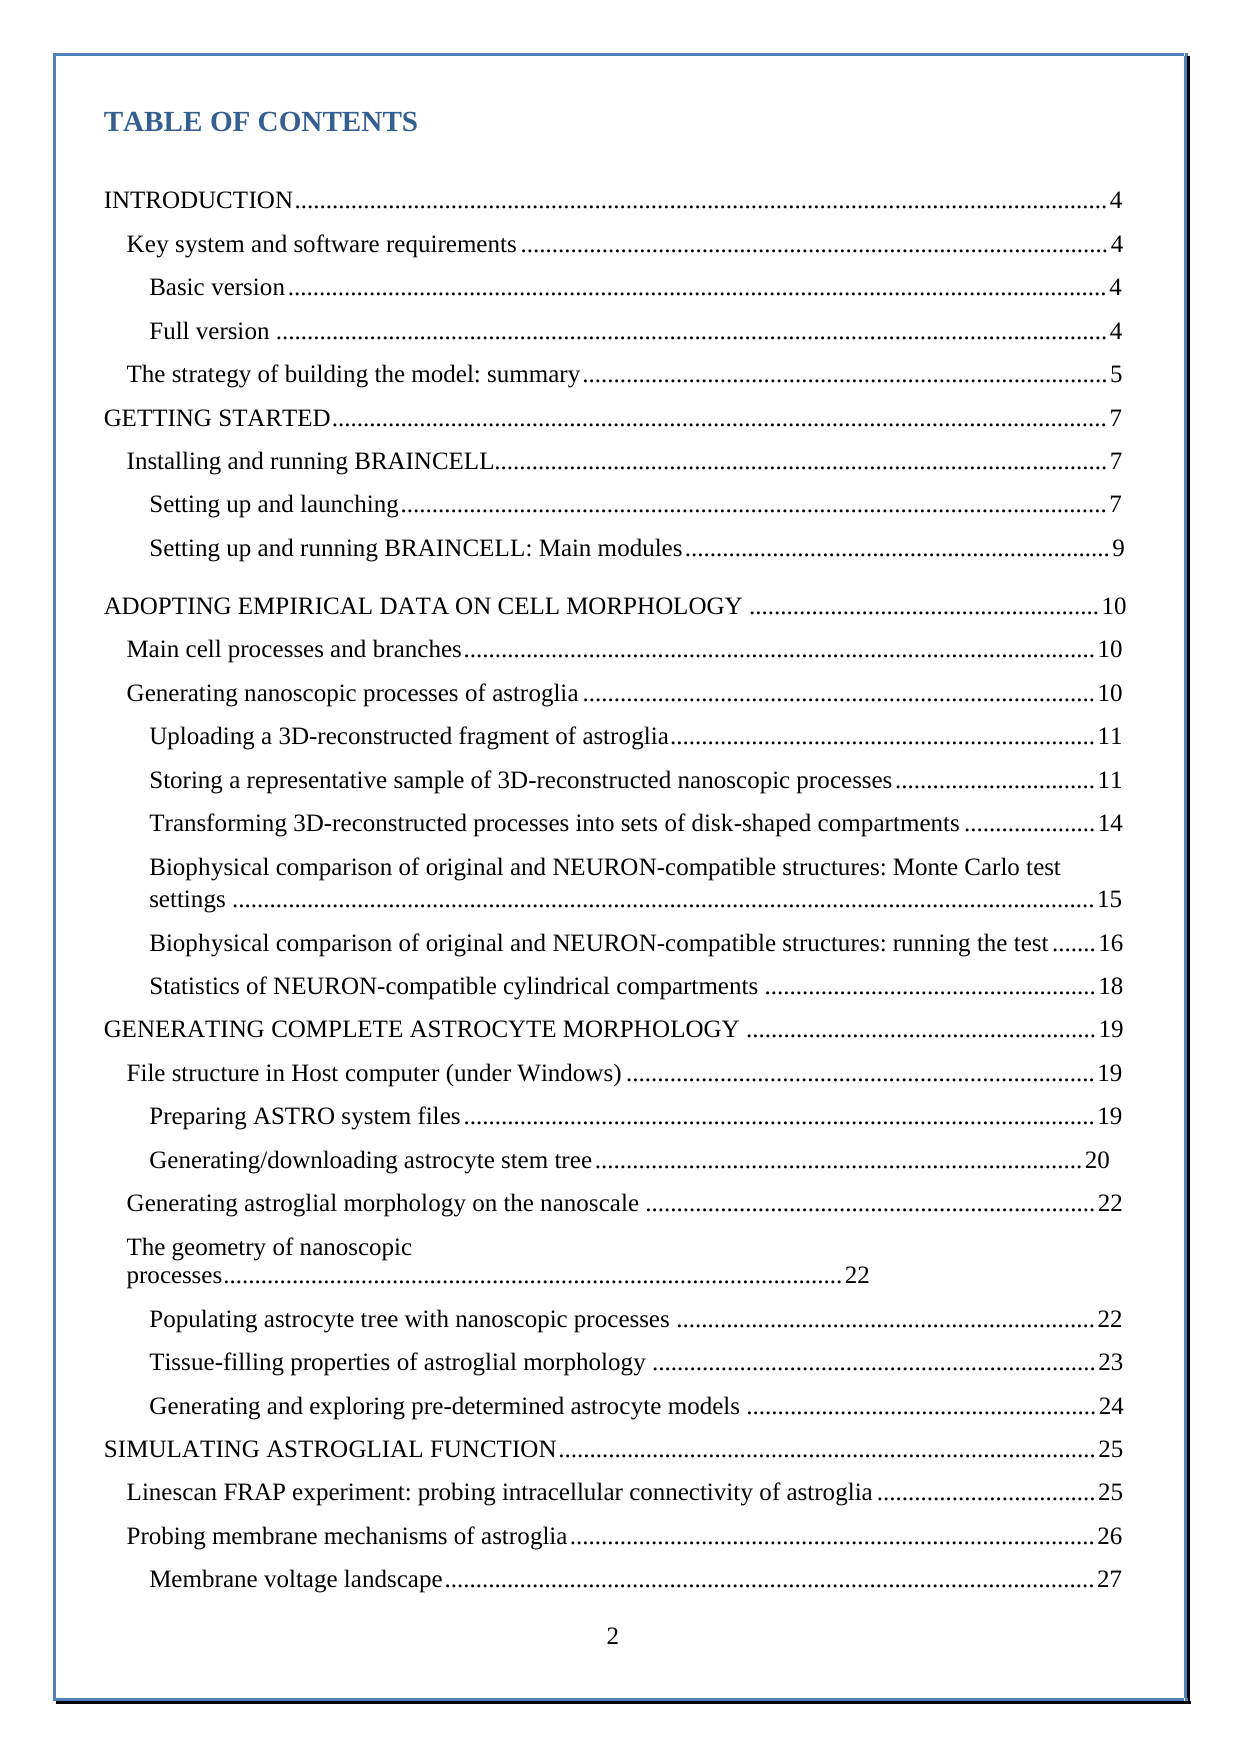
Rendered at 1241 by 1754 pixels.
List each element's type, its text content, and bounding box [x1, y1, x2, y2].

text Generating/downloading astrocyte stem tree..............................................................................20 [149, 1145, 1154, 1173]
text Key system and software requirements..............................................................................................4 [126, 229, 1154, 258]
text 2 [606, 1621, 1154, 1649]
text File structure in Host computer (under Windows)...........................................................................19 [126, 1058, 1154, 1087]
text Setting up and launching.................................................................................................................7 [149, 489, 1154, 518]
text GENERATING COMPLETE ASTROCYTE MORPHOLOGY ........................................................19 [103, 1014, 1154, 1043]
text INTRODUCTION..................................................................................................................................4 [103, 186, 1154, 214]
text Preparing ASTRO system files.....................................................................................................19 [149, 1101, 1154, 1130]
text Uploading a 3D-reconstructed fragment of astroglia....................................................................11 [149, 721, 1154, 750]
text SIMULATING ASTROGLIAL FUNCTION......................................................................................25 [103, 1434, 1154, 1463]
text Tissue-filling properties of astroglial morphology .......................................................................23 [149, 1347, 1154, 1376]
text Basic version...................................................................................................................................4 [149, 272, 1154, 301]
text Installing and running BRAINCELL..................................................................................................7 [126, 446, 1154, 475]
text Membrane voltage landscape........................................................................................................27 [149, 1564, 1154, 1593]
text Generating and exploring pre-determined astrocyte models ........................................................24 [149, 1391, 1154, 1419]
text The geometry of nanoscopic processes...................................................................................................22 [126, 1232, 1154, 1289]
text TABLE OF CONTENTS [103, 104, 1154, 138]
text The strategy of building the model: summary....................................................................................5 [126, 359, 1154, 388]
text GETTING STARTED............................................................................................................................7 [103, 403, 1154, 431]
text Generating nanoscopic processes of astroglia..................................................................................10 [126, 678, 1154, 707]
text Transforming 3D-reconstructed processes into sets of disk-shaped compartments.....................14 [149, 808, 1154, 837]
text ADOPTING EMPIRICAL DATA ON CELL MORPHOLOGY ........................................................10 [103, 591, 1154, 620]
text Main cell processes and branches.....................................................................................................10 [126, 634, 1154, 663]
text Linescan FRAP experiment: probing intracellular connectivity of astroglia...................................25 [126, 1477, 1154, 1506]
text Storing a representative sample of 3D-reconstructed nanoscopic processes................................11 [149, 765, 1154, 794]
text Full version .....................................................................................................................................4 [149, 316, 1154, 345]
text Biophysical comparison of original and NEURON-compatible structures: Monte Carlo test settings ..........................................................................................................................................15 [149, 852, 1128, 913]
text Biophysical comparison of original and NEURON-compatible structures: running the test.......16 [149, 928, 1154, 956]
text Statistics of NEURON-compatible cylindrical compartments .....................................................18 [149, 971, 1154, 1000]
text Populating astrocyte tree with nanoscopic processes ...................................................................22 [149, 1304, 1154, 1333]
text Setting up and running BRAINCELL: Main modules....................................................................9 [149, 533, 1154, 562]
text Generating astroglial morphology on the nanoscale ........................................................................22 [126, 1188, 1154, 1217]
text Probing membrane mechanisms of astroglia....................................................................................26 [126, 1521, 1154, 1549]
